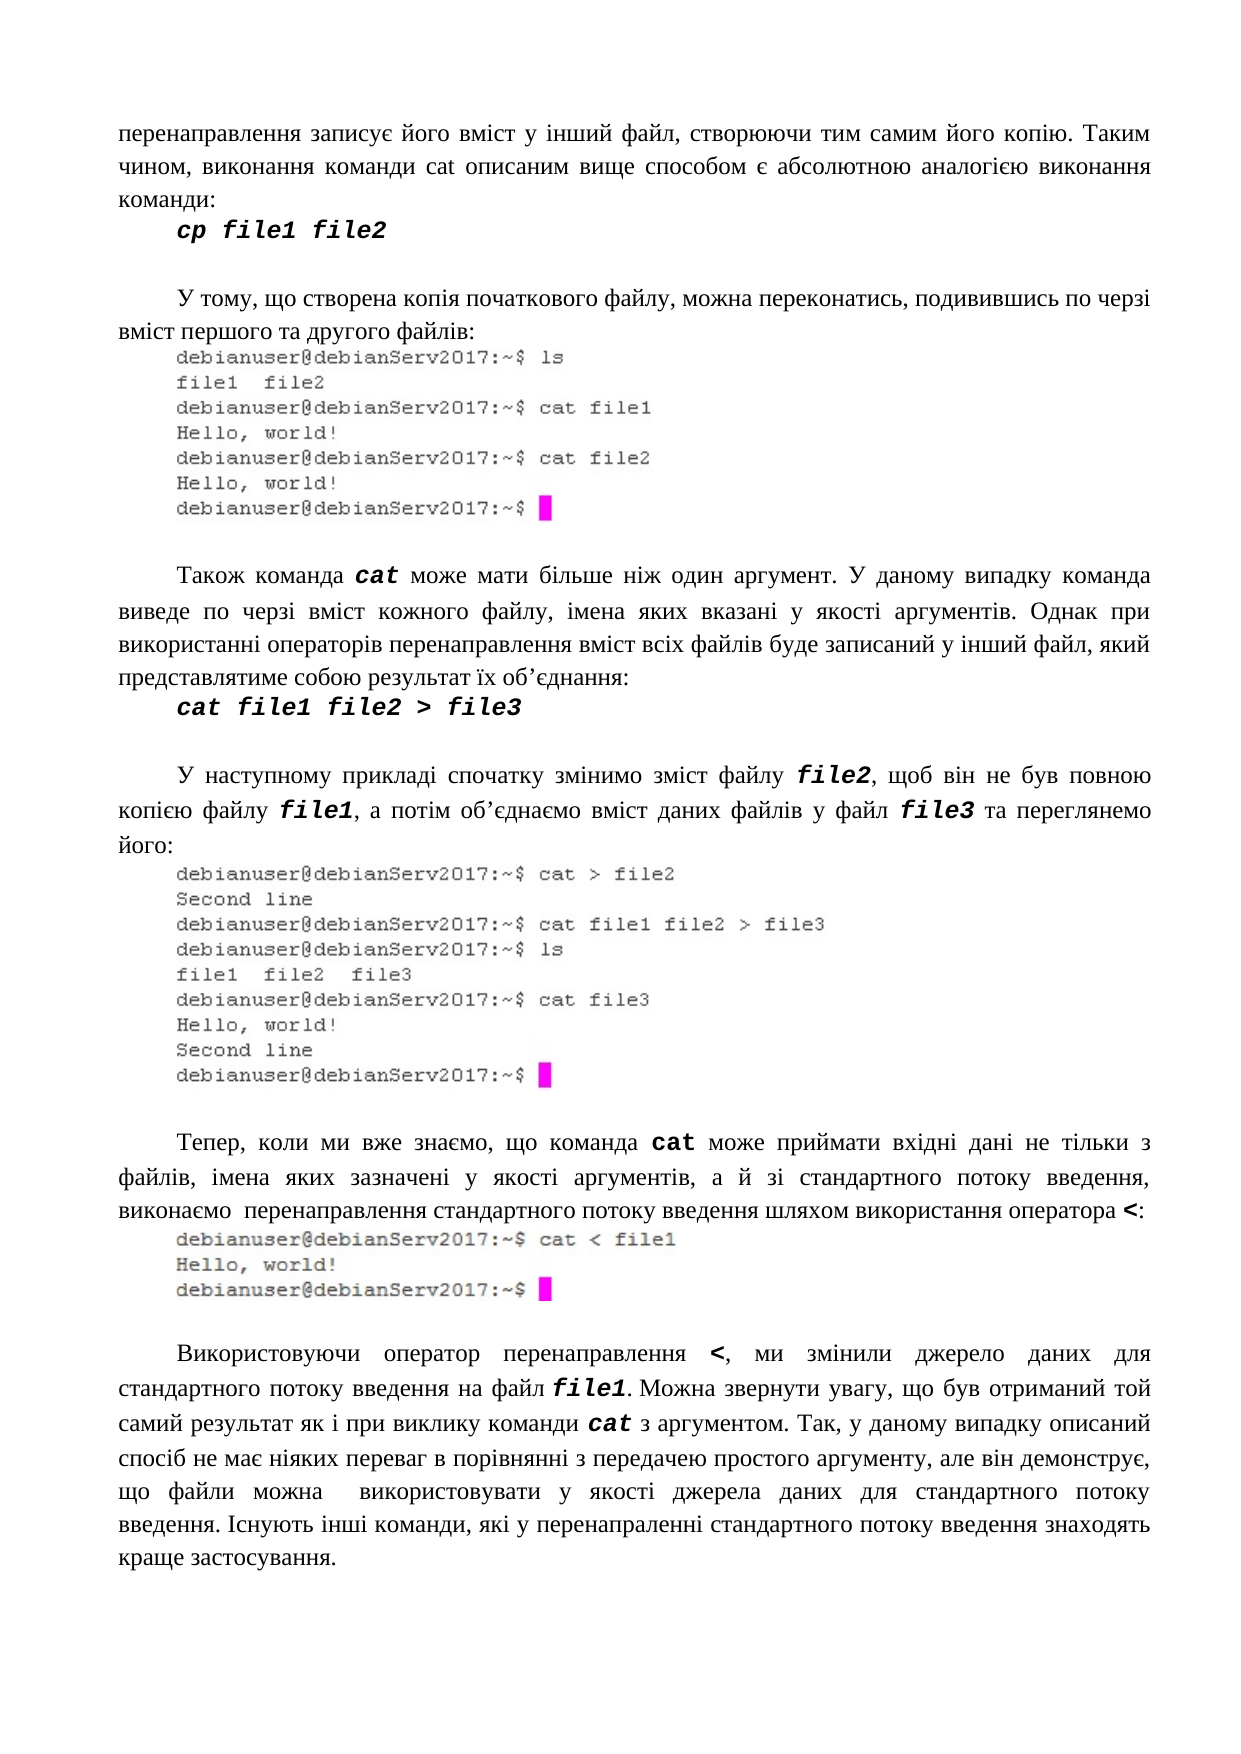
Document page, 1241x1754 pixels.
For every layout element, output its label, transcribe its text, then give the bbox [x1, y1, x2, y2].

text Тепер, коли ми вже знаємо, що команда cat може приймати вхідні дані не тільки з файлів, імена яких зазначені у якості аргументів, а й зі стандартного потоку введення, виконаємо перенаправлення стандартного потоку введення шляхом використання оператора <: [118, 1127, 1152, 1226]
picture [176, 863, 833, 1091]
text cat file1 file2 > file3 [118, 695, 1152, 723]
text У тому, що створена копія початкового файлу, можна переконатись, подивившись по черзі вміст першого та другого файлів: [118, 283, 1152, 344]
picture [176, 1230, 688, 1301]
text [118, 118, 1152, 213]
text Також команда cat може мати більше ніж один аргумент. У даному випадку команда виведе по черзі вміст кожного файлу, імена яких вказані у якості аргументів. Однак при використанні операторів перенаправлення вміст всіх файлів буде записаний у інший файл, який представлятиме собою результат їх об’єднання: [118, 561, 1152, 691]
text У наступному прикладі спочатку змінимо зміст файлу file2, щоб він не був повною копією файлу file1, а потім об’єднаємо вміст даних файлів у файл file3 та переглянемо його: [118, 760, 1152, 859]
text cp file1 file2 [118, 217, 1152, 246]
picture [176, 348, 660, 524]
text Використовуючи оператор перенаправлення <, ми змінили джерело даних для стандартного потоку введення на файл file1. Можна звернути увагу, що був отриманий той самий результат як і при виклику команди cat з аргументом. Так, у даному випадку описаний спосіб не має ніяких переваг в порівнянні з передачею простого аргументу, але він демонструє, що файли можна використовувати у якості джерела даних для стандартного потоку введення. Існують інші команди, які у перенапраленні стандартного потоку введення знаходять краще застосування. [118, 1338, 1152, 1571]
